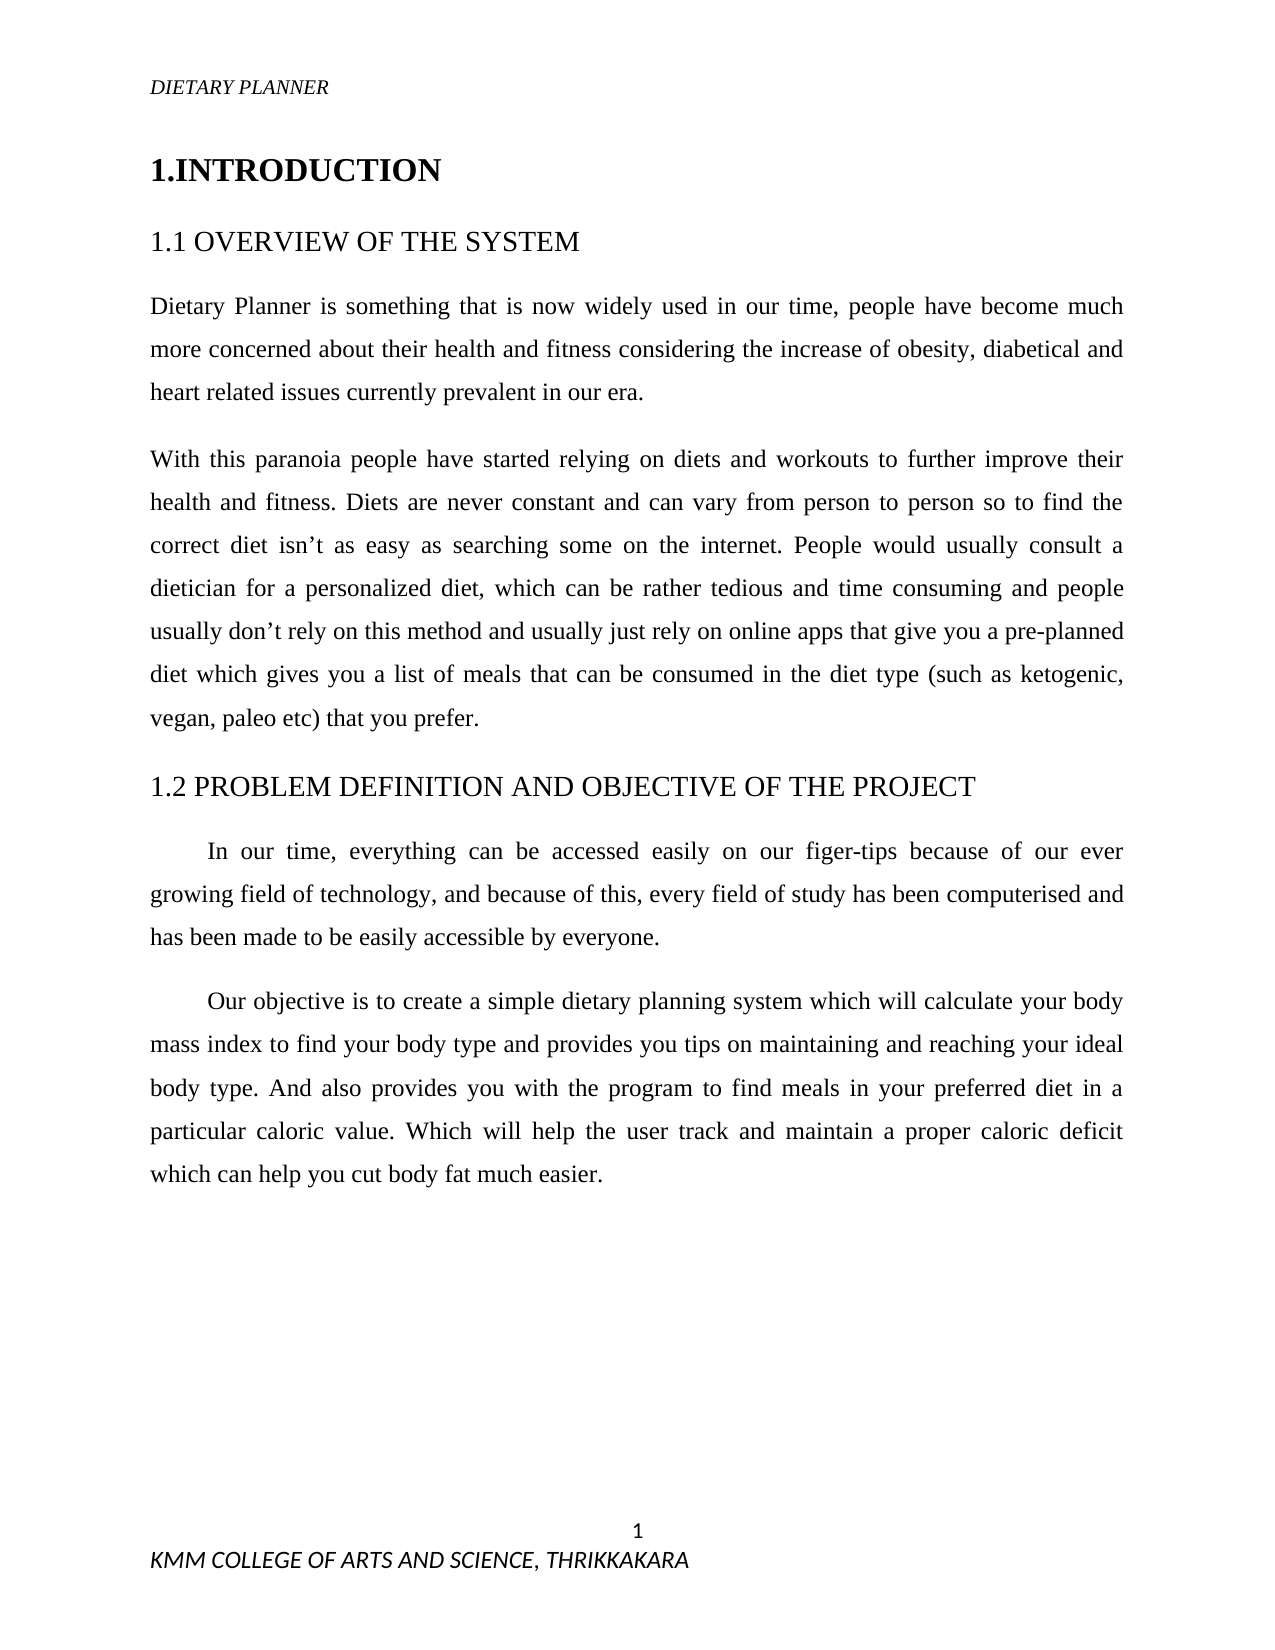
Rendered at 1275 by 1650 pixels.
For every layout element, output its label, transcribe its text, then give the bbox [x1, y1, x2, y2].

text Dietary Planner is something that is now widely used in our time, people have become much more concerned about their health and fitness considering the increase of obesity, diabetical and heart related issues currently prevalent in our era. [150, 291, 1125, 406]
text 1.2 PROBLEM DEFINITION AND OBJECTIVE OF THE PROJECT [150, 769, 1125, 803]
text 1.INTRODUCTION [150, 150, 1125, 188]
text With this paranoia people have started relying on diets and workouts to further improve their health and fitness. Diets are never constant and can vary from person to person so to find the correct diet isn’t as easy as searching some on the internet. People would usually consult a dietician for a personalized diet, which can be rather tedious and time consuming and people usually don’t rely on this method and usually just rely on online apps that give you a pre-planned diet which gives you a list of meals that can be consumed in the diet type (such as ketogenic, vegan, paleo etc) that you prefer. [150, 444, 1125, 731]
text 1.1 OVERVIEW OF THE SYSTEM [150, 224, 1125, 258]
text In our time, everything can be accessed easily on our figer-tips because of our ever growing field of technology, and because of this, every field of study has been computerised and has been made to be easily accessible by everyone. [150, 836, 1125, 951]
text Our objective is to create a simple dietary planning system which will calculate your body mass index to find your body type and provides you tips on maintaining and reaching your ideal body type. And also provides you with the program to find meals in your preferred diet in a particular caloric value. Which will help the user track and maintain a proper caloric deficit which can help you cut body fat much easier. [150, 986, 1125, 1188]
